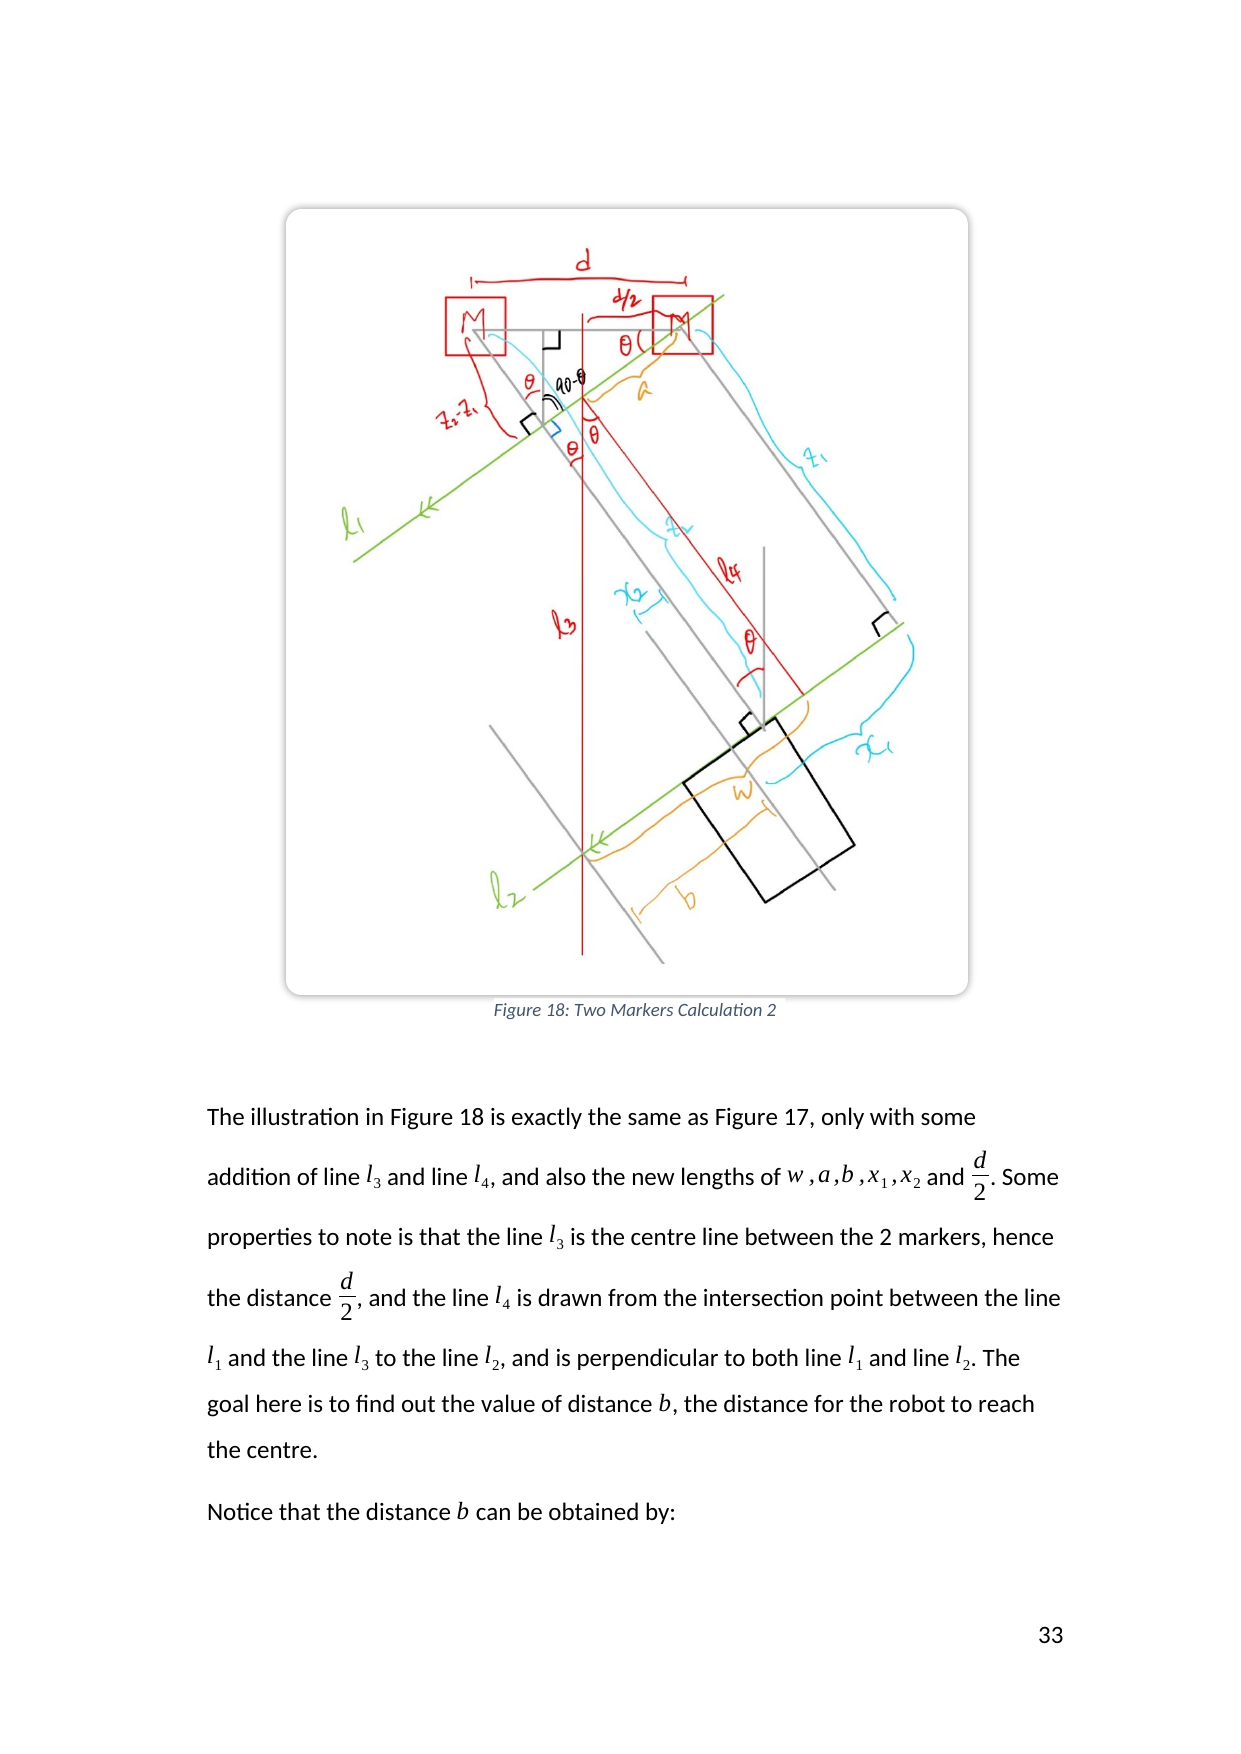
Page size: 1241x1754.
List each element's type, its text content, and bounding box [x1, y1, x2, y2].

text The illustration in Figure 18 is exactly the same as Figure 17, only with some addition of line and line , and also the new lengths of and . Some properties to note is that the line is the centre line between the 2 markers, hence the distance , and the line is drawn from the intersection point between the line and the line to the line , and is perpendicular to both line and line . The goal here is to find out the value of distance , the distance for the robot to reach the centre. [207, 1101, 1063, 1465]
text Notice that the distance can be obtained by: [207, 1497, 1063, 1527]
picture [317, 241, 937, 964]
